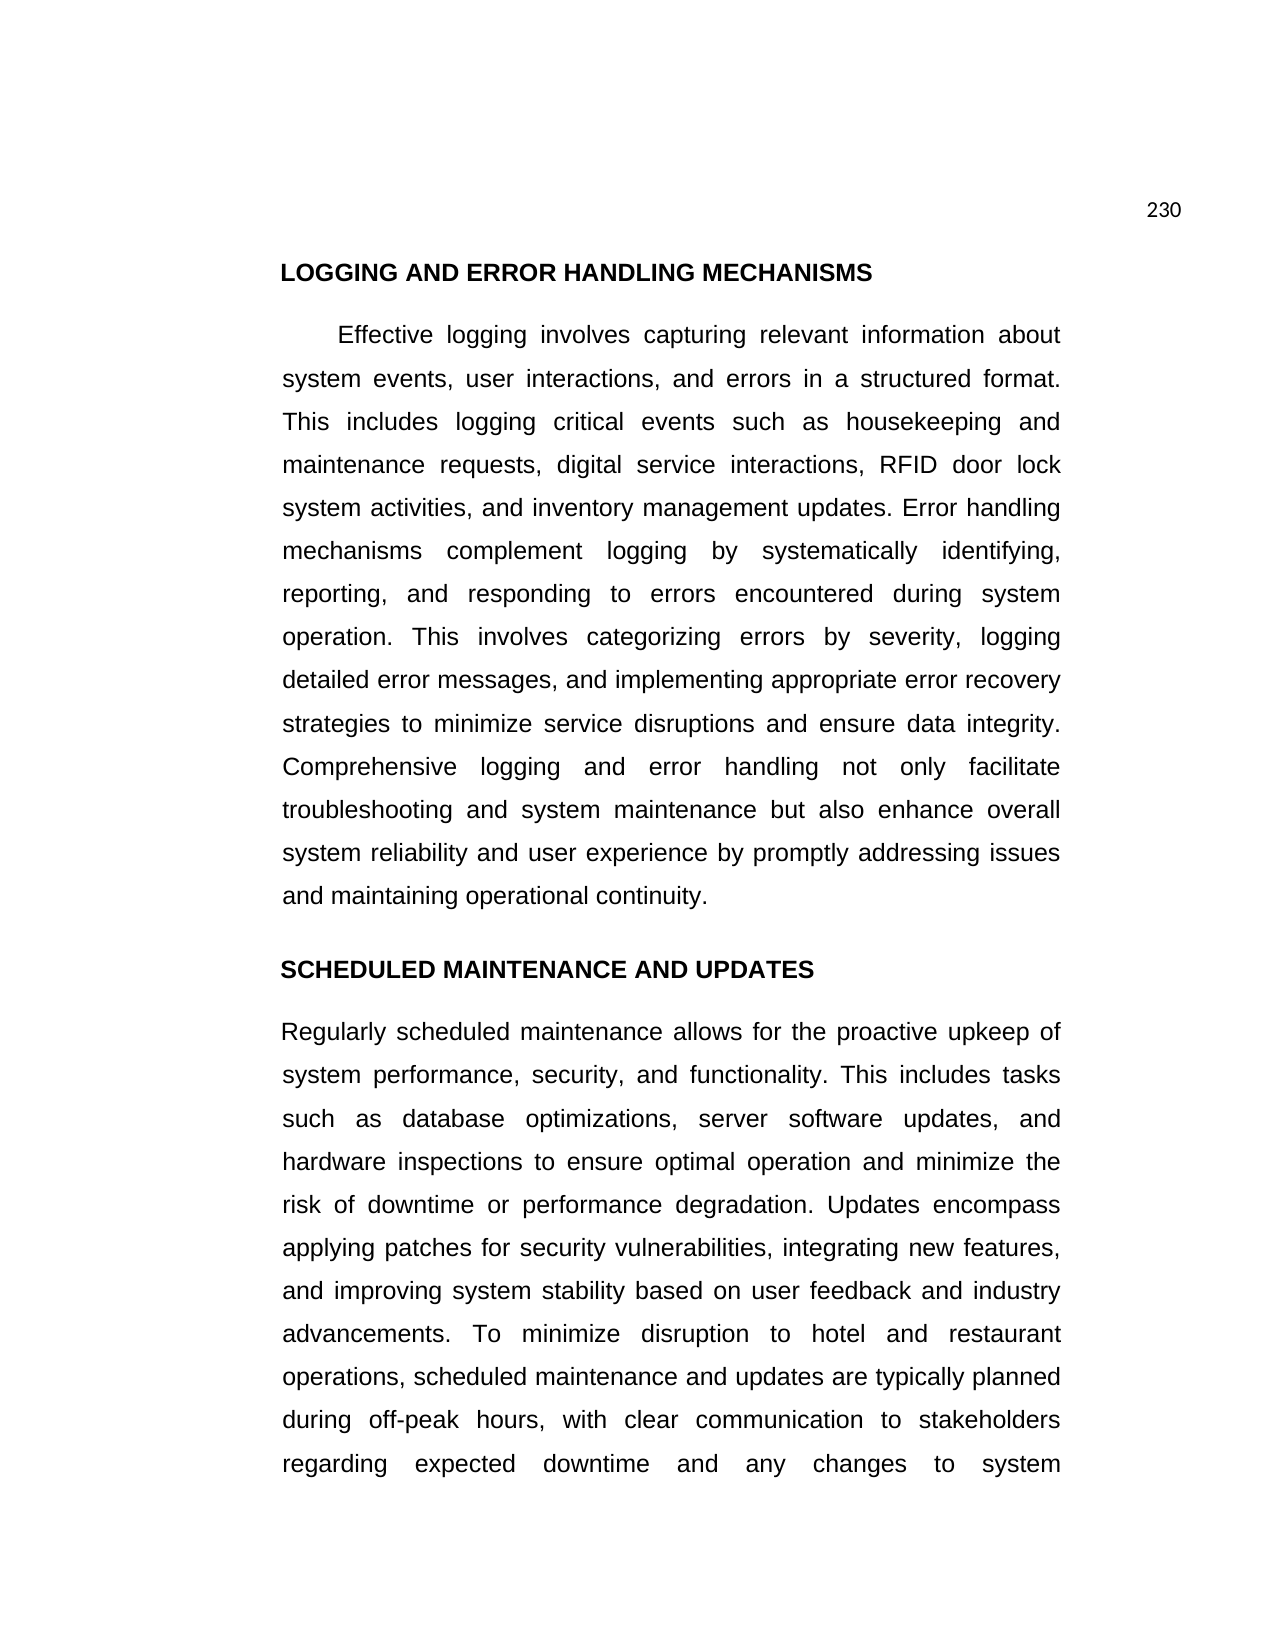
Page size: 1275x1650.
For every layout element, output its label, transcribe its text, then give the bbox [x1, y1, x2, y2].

text Effective logging involves capturing relevant information about system events, user interactions, and errors in a structured format. This includes logging critical events such as housekeeping and maintenance requests, digital service interactions, RFID door lock system activities, and inventory management updates. Error handling mechanisms complement logging by systematically identifying, reporting, and responding to errors encountered during system operation. This involves categorizing errors by severity, logging detailed error messages, and implementing appropriate error recovery strategies to minimize service disruptions and ensure data integrity. Comprehensive logging and error handling not only facilitate troubleshooting and system maintenance but also enhance overall system reliability and user experience by promptly addressing issues and maintaining operational continuity. [282, 320, 1062, 910]
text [281, 1017, 1062, 1477]
text LOGGING AND ERROR HANDLING MECHANISMS [280, 258, 1062, 287]
text SCHEDULED MAINTENANCE AND UPDATES [280, 955, 1062, 984]
